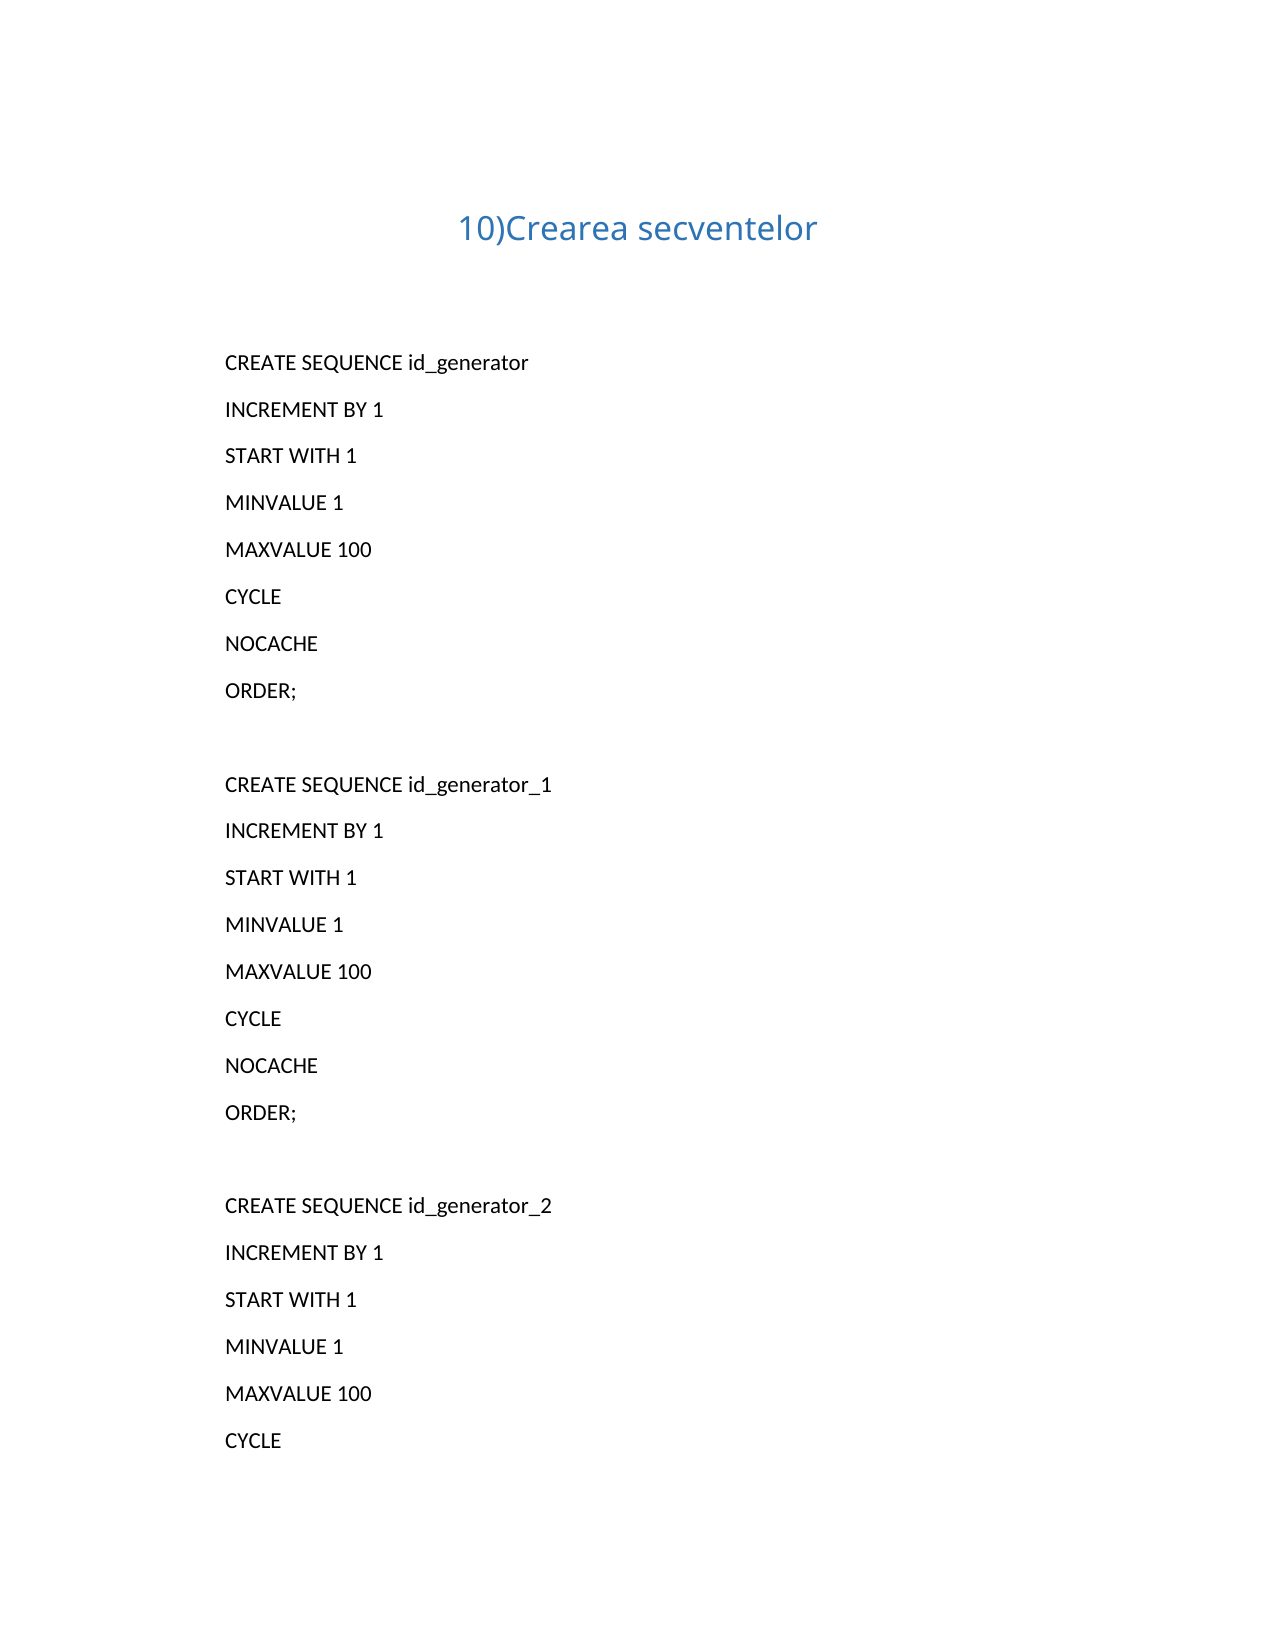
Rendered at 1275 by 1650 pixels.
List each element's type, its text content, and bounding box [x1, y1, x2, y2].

text START WITH 1 [150, 1285, 1125, 1313]
text ORDER; [150, 676, 1125, 704]
text INCREMENT BY 1 [150, 817, 1125, 845]
text MAXVALUE 100 [150, 1379, 1125, 1407]
text CREATE SEQUENCE id_generator_2 [150, 1192, 1125, 1220]
text MAXVALUE 100 [150, 535, 1125, 563]
text START WITH 1 [150, 863, 1125, 892]
text NOCACHE [150, 629, 1125, 657]
text CYCLE [150, 1426, 1125, 1454]
text CYCLE [150, 1004, 1125, 1032]
subtitle 10)Crearea secventelor [150, 205, 1125, 251]
text CREATE SEQUENCE id_generator [150, 348, 1125, 376]
text MINVALUE 1 [150, 488, 1125, 517]
text INCREMENT BY 1 [150, 395, 1125, 423]
text NOCACHE [150, 1051, 1125, 1079]
text START WITH 1 [150, 442, 1125, 470]
text MINVALUE 1 [150, 1332, 1125, 1360]
text INCREMENT BY 1 [150, 1238, 1125, 1267]
text ORDER; [150, 1098, 1125, 1126]
text MINVALUE 1 [150, 910, 1125, 938]
text CYCLE [150, 582, 1125, 610]
text MAXVALUE 100 [150, 957, 1125, 985]
text CREATE SEQUENCE id_generator_1 [150, 770, 1125, 798]
